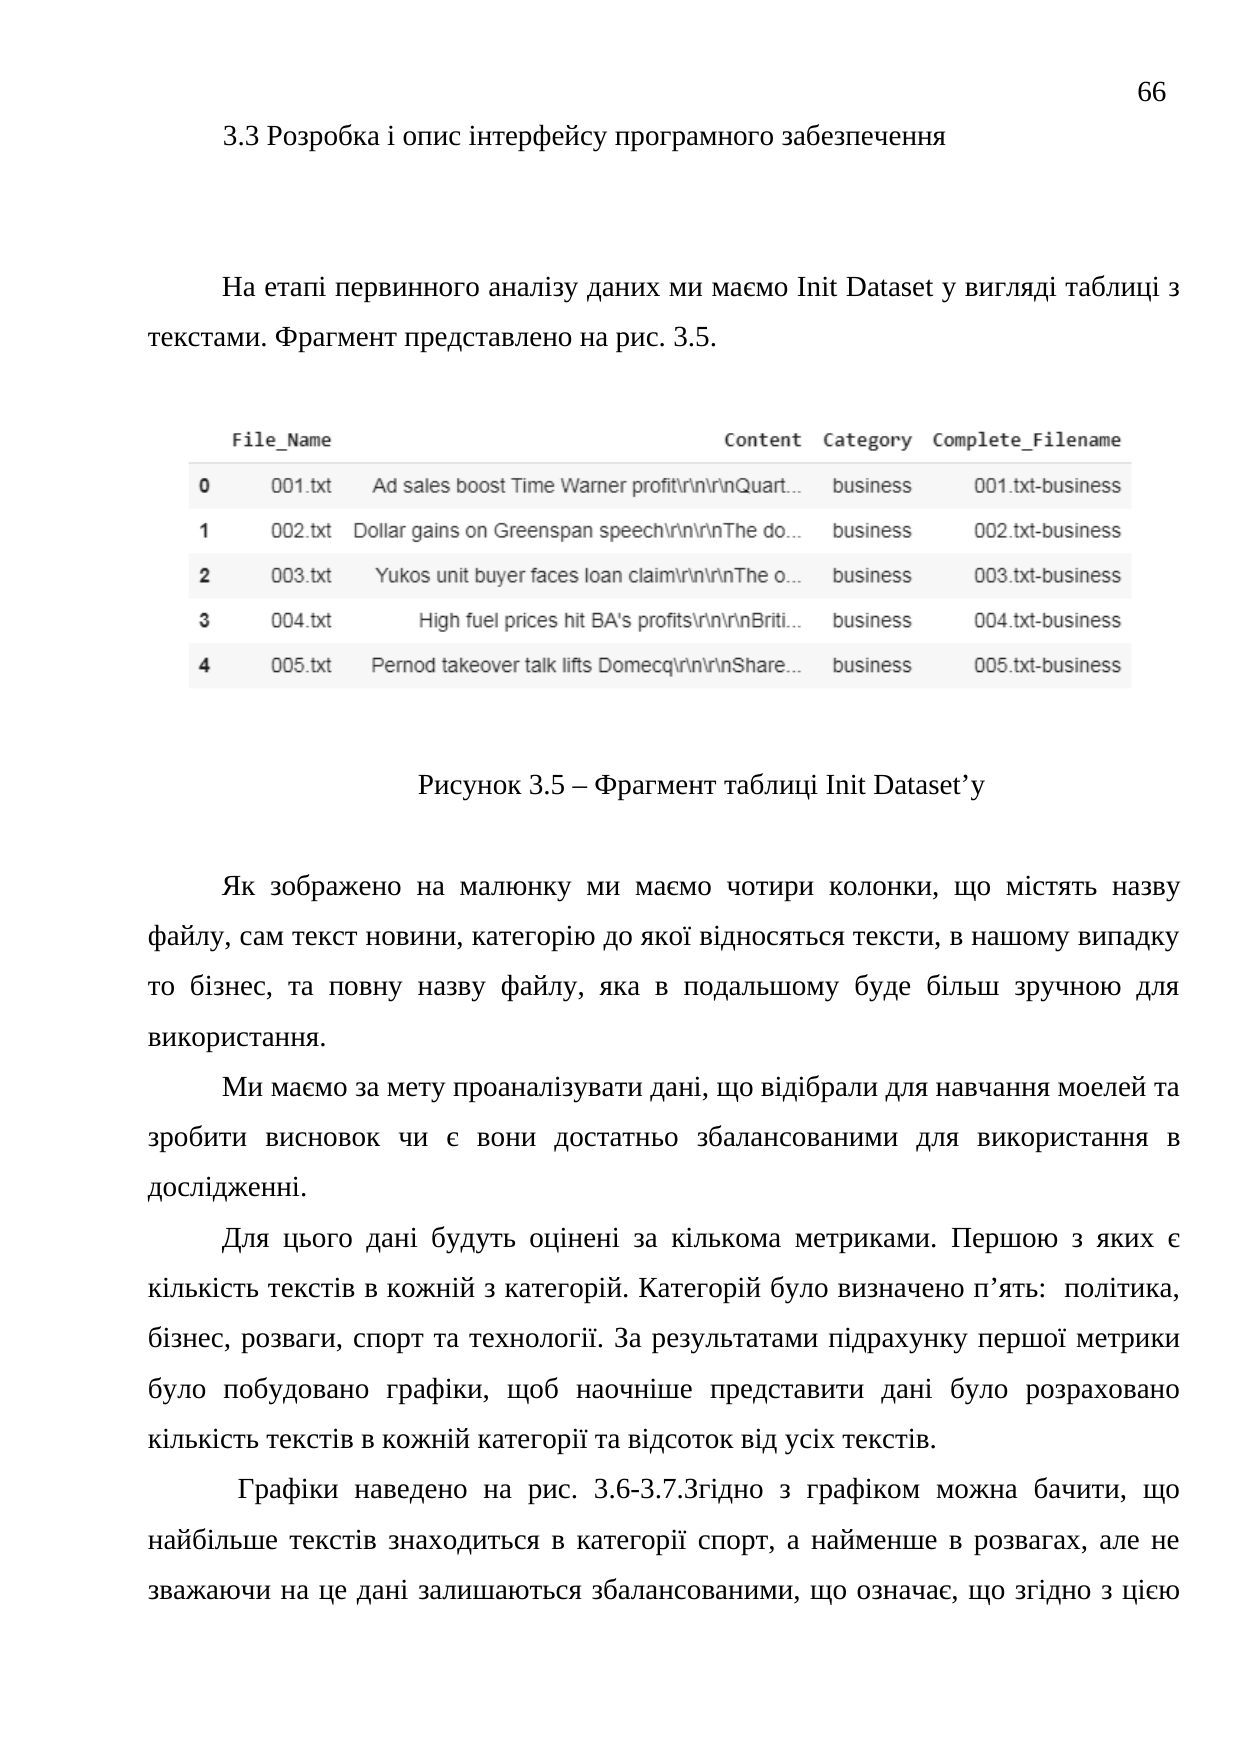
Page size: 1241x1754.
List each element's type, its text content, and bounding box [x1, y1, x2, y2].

list 3.3 Розробка і опис інтерфейсу програмного забезпечення [148, 118, 1181, 152]
text На етапі первинного аналізу даних ми маємо Init Dataset у вигляді таблиці з текстами. Фрагмент представлено на рис. 3.5. [148, 269, 1181, 353]
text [148, 1471, 1181, 1606]
picture [177, 420, 1152, 700]
text Для цього дані будуть оцінені за кількома метриками. Першою з яких є кількість текстів в кожній з категорій. Категорій було визначено п’ять: політика, бізнес, розваги, спорт та технології. За результатами підрахунку першої метрики було побудовано графіки, щоб наочніше представити дані було розраховано кількість текстів в кожній категорії та відсоток від усіх текстів. [148, 1220, 1181, 1455]
text Ми маємо за мету проаналізувати дані, що відібрали для навчання моелей та зробити висновок чи є вони достатньо збалансованими для використання в дослідженні. [148, 1069, 1181, 1203]
text Як зображено на малюнку ми маємо чотири колонки, що містять назву файлу, сам текст новини, категорію до якої відносяться тексти, в нашому випадку то бізнес, та повну назву файлу, яка в подальшому буде більш зручною для використання. [148, 868, 1181, 1052]
text Рисунок 3.5 – Фрагмент таблиці Init Dataset’у [148, 767, 1181, 801]
